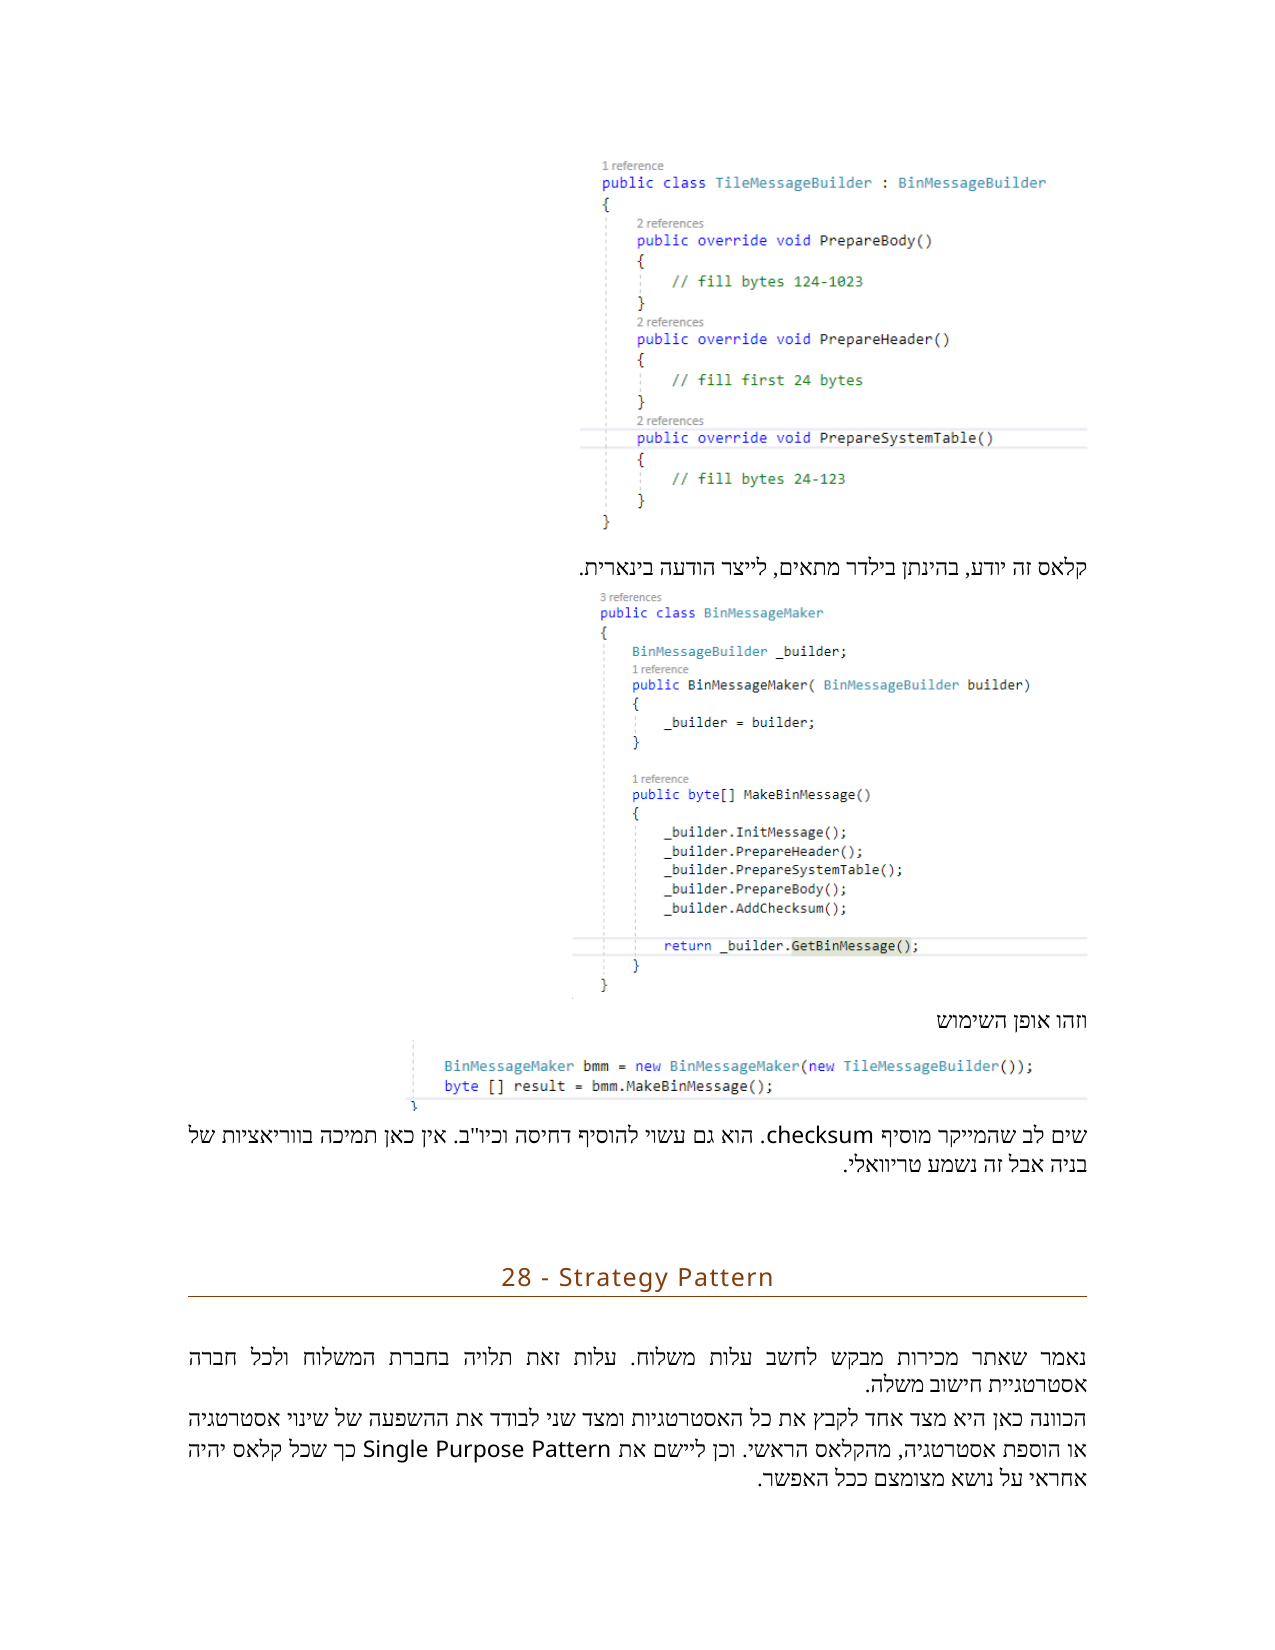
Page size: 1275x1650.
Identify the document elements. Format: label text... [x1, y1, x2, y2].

picture [404, 1040, 1088, 1111]
text נאמר שאתר מכירות מבקש לחשב עלות משלוח. עלות זאת תלויה בחברת המשלוח ולכל חברה אסטרטגיית חישוב משלה. [187, 1344, 1087, 1398]
text הכוונה כאן היא מצד אחד לקבץ את כל האסטרטגיות ומצד שני לבודד את ההשפעה של שינוי אסטרטגיה או הוספת אסטרטגיה, מהקלאס הראשי. וכן ליישם את Single Purpose Pattern כך שכל קלאס יהיה אחראי על נושא מצומצם ככל האפשר. [187, 1405, 1087, 1492]
subtitle 28 - Strategy Pattern [187, 1259, 1087, 1297]
text קלאס זה יודע, בהינתן בילדר מתאים, לייצר הודעה בינארית. [187, 554, 1087, 580]
text וזהו אופן השימוש [187, 1007, 1087, 1033]
picture [579, 150, 1088, 546]
text שים לב שהמייקר מוסיף checksum. הוא גם עשוי להוסיף דחיסה וכיו"ב. אין כאן תמיכה בווריאציות של בניה אבל זה נשמע טריוואלי. [187, 1119, 1087, 1178]
picture [572, 587, 1088, 999]
